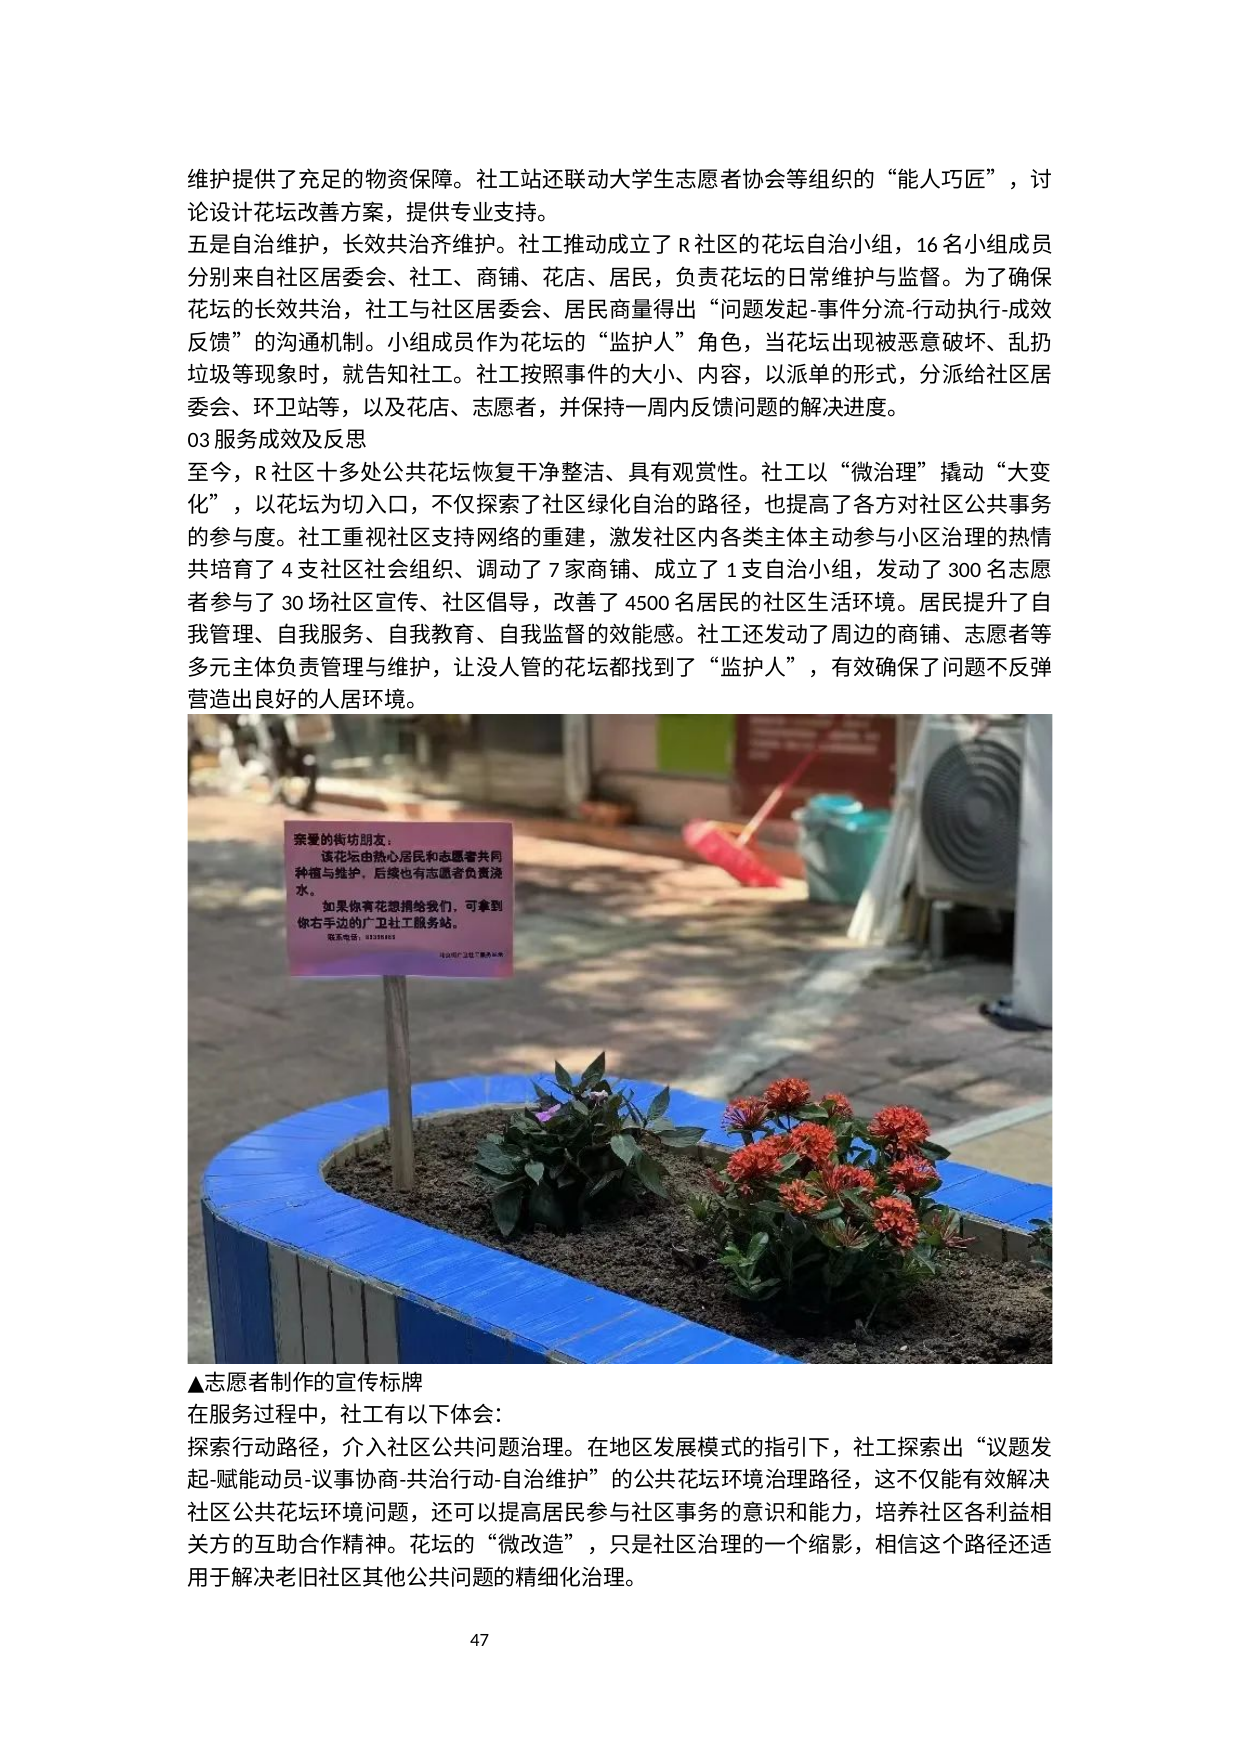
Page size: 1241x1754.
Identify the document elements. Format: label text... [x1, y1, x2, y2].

text 03服务成效及反思 [187, 422, 1053, 454]
text 探索行动路径，介入社区公共问题治理。在地区发展模式的指引下，社工探索出“议题发起-赋能动员-议事协商-共治行动-自治维护”的公共花坛环境治理路径，这不仅能有效解决社区公共花坛环境问题，还可以提高居民参与社区事务的意识和能力，培养社区各利益相关方的互助合作精神。花坛的“微改造”，只是社区治理的一个缩影，相信这个路径还适用于解决老旧社区其他公共问题的精细化治理。 [187, 1429, 1053, 1592]
text 在服务过程中，社工有以下体会： [187, 1397, 1053, 1429]
text 五是自治维护，长效共治齐维护。社工推动成立了R社区的花坛自治小组，16名小组成员分别来自社区居委会、社工、商铺、花店、居民，负责花坛的日常维护与监督。为了确保花坛的长效共治，社工与社区居委会、居民商量得出“问题发起-事件分流-行动执行-成效反馈”的沟通机制。小组成员作为花坛的“监护人”角色，当花坛出现被恶意破坏、乱扔垃圾等现象时，就告知社工。社工按照事件的大小、内容，以派单的形式，分派给社区居委会、环卫站等，以及花店、志愿者，并保持一周内反馈问题的解决进度。 [187, 227, 1053, 422]
text 至今，R社区十多处公共花坛恢复干净整洁、具有观赏性。社工以“微治理”撬动“大变化”，以花坛为切入口，不仅探索了社区绿化自治的路径，也提高了各方对社区公共事务的参与度。社工重视社区支持网络的重建，激发社区内各类主体主动参与小区治理的热情，共培育了4支社区社会组织、调动了7家商铺、成立了1支自治小组，发动了300名志愿者参与了30场社区宣传、社区倡导，改善了4500名居民的社区生活环境。居民提升了自我管理、自我服务、自我教育、自我监督的效能感。社工还发动了周边的商铺、志愿者等多元主体负责管理与维护，让没人管的花坛都找到了“监护人”，有效确保了问题不反弹，营造出良好的人居环境。 [187, 454, 1053, 714]
text ▲志愿者制作的宣传标牌 [187, 1364, 1053, 1397]
picture [187, 714, 1053, 1364]
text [187, 162, 1053, 227]
